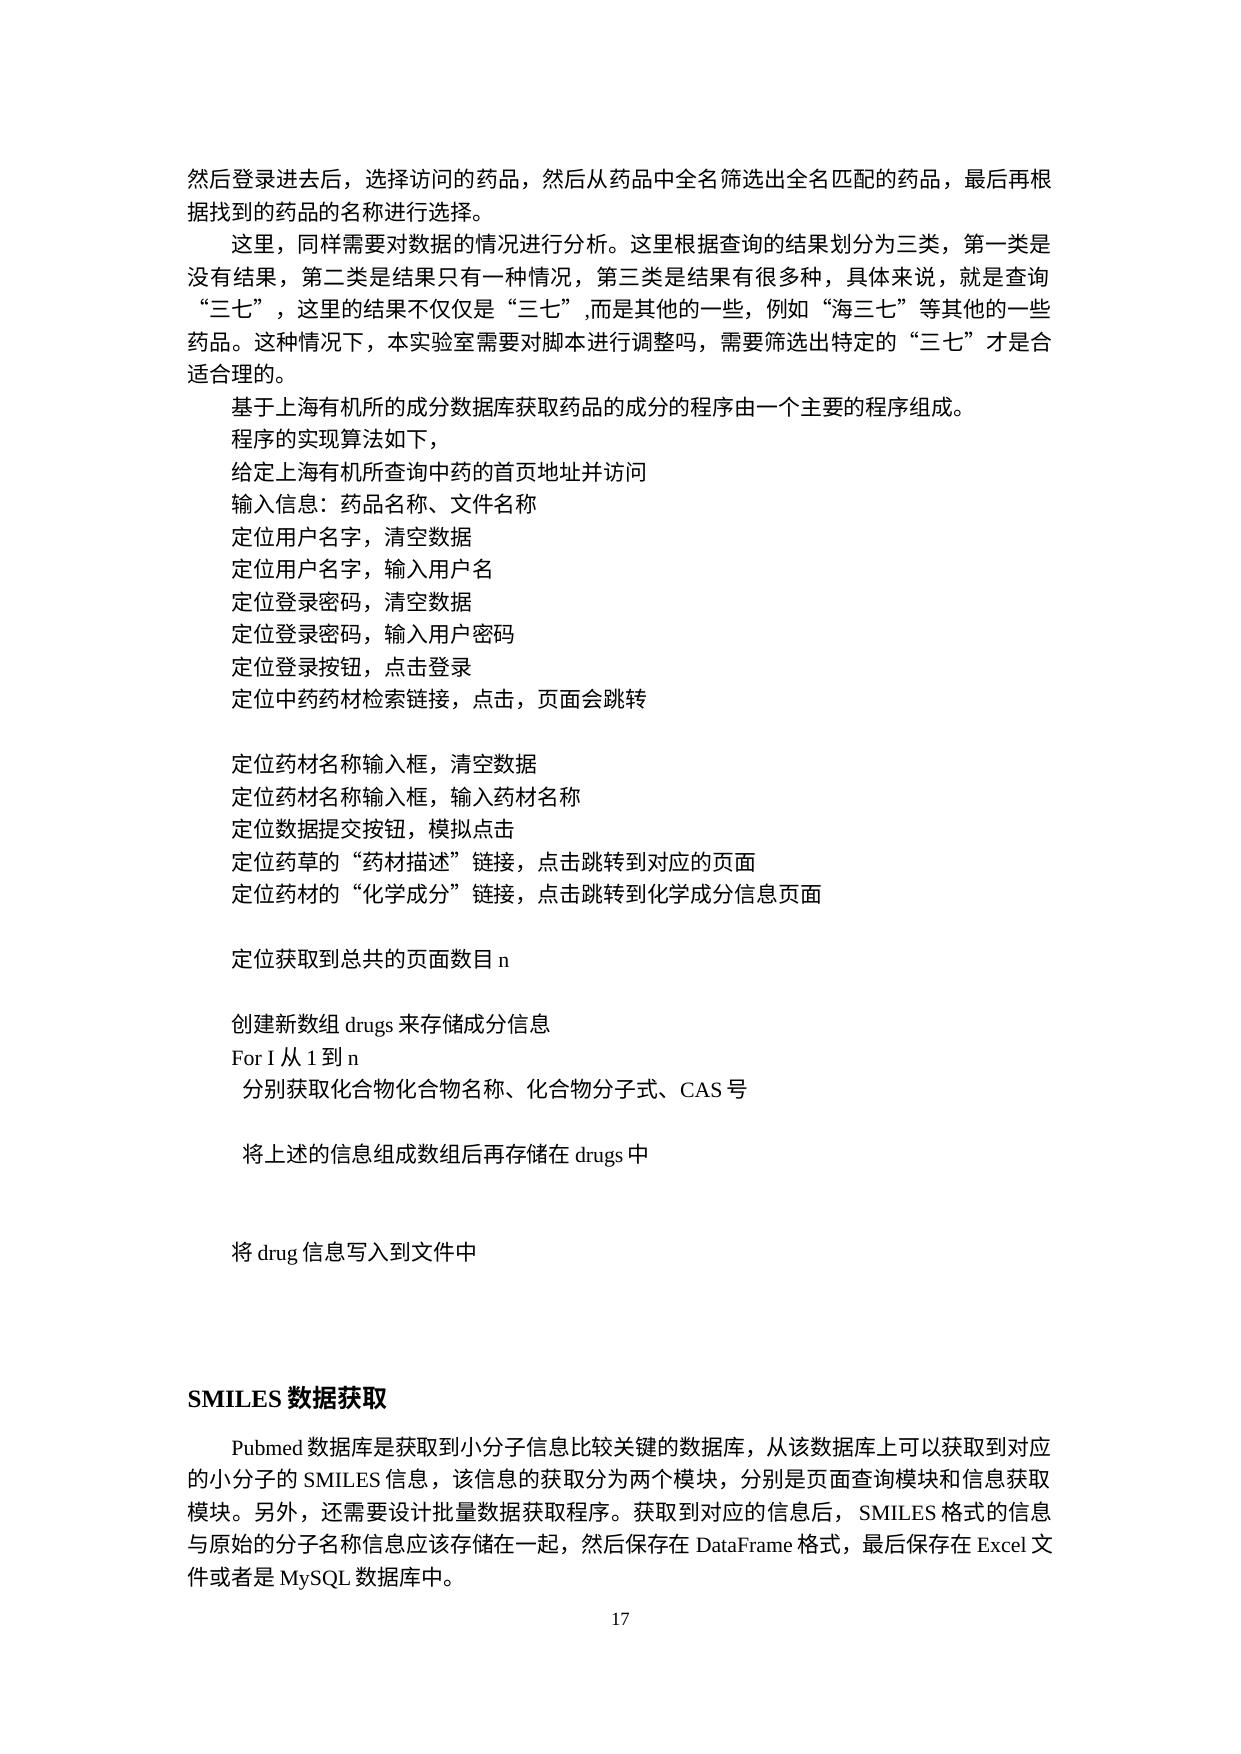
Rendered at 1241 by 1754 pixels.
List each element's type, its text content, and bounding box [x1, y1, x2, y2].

text 分别获取化合物化合物名称、化合物分子式、CAS号 [187, 1072, 1053, 1104]
text 定位用户名字，输入用户名 [187, 552, 1053, 584]
text For I 从1到n [187, 1039, 1053, 1072]
text Pubmed数据库是获取到小分子信息比较关键的数据库，从该数据库上可以获取到对应的小分子的SMILES信息，该信息的获取分为两个模块，分别是页面查询模块和信息获取模块。另外，还需要设计批量数据获取程序。获取到对应的信息后，SMILES格式的信息与原始的分子名称信息应该存储在一起，然后保存在DataFrame格式，最后保存在Excel文件或者是MySQL数据库中。 [187, 1429, 1053, 1592]
text 定位获取到总共的页面数目n [187, 942, 1053, 974]
text 定位登录密码，清空数据 [187, 584, 1053, 617]
text 输入信息：药品名称、文件名称 [187, 487, 1053, 519]
text 定位用户名字，清空数据 [187, 519, 1053, 552]
text 定位登录按钮，点击登录 [187, 649, 1053, 682]
text 定位药材名称输入框，清空数据 [187, 747, 1053, 779]
text 将上述的信息组成数组后再存储在drugs中 [187, 1137, 1053, 1169]
text 定位登录密码，输入用户密码 [187, 617, 1053, 649]
subtitle SMILES数据获取 [187, 1364, 1053, 1429]
text 定位数据提交按钮，模拟点击 [187, 812, 1053, 844]
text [187, 162, 1053, 227]
text 基于上海有机所的成分数据库获取药品的成分的程序由一个主要的程序组成。 [187, 389, 1053, 422]
text 给定上海有机所查询中药的首页地址并访问 [187, 454, 1053, 487]
text 这里，同样需要对数据的情况进行分析。这里根据查询的结果划分为三类，第一类是没有结果，第二类是结果只有一种情况，第三类是结果有很多种，具体来说，就是查询“三七”，这里的结果不仅仅是“三七”,而是其他的一些，例如“海三七”等其他的一些药品。这种情况下，本实验室需要对脚本进行调整吗，需要筛选出特定的“三七”才是合适合理的。 [187, 227, 1053, 389]
text 定位药材的“化学成分”链接，点击跳转到化学成分信息页面 [187, 877, 1053, 909]
text 定位药草的“药材描述”链接，点击跳转到对应的页面 [187, 844, 1053, 877]
text 程序的实现算法如下， [187, 422, 1053, 454]
text 定位中药药材检索链接，点击，页面会跳转 [187, 682, 1053, 714]
text 创建新数组drugs来存储成分信息 [187, 1007, 1053, 1039]
text 定位药材名称输入框，输入药材名称 [187, 779, 1053, 812]
text 将drug信息写入到文件中 [187, 1234, 1053, 1267]
